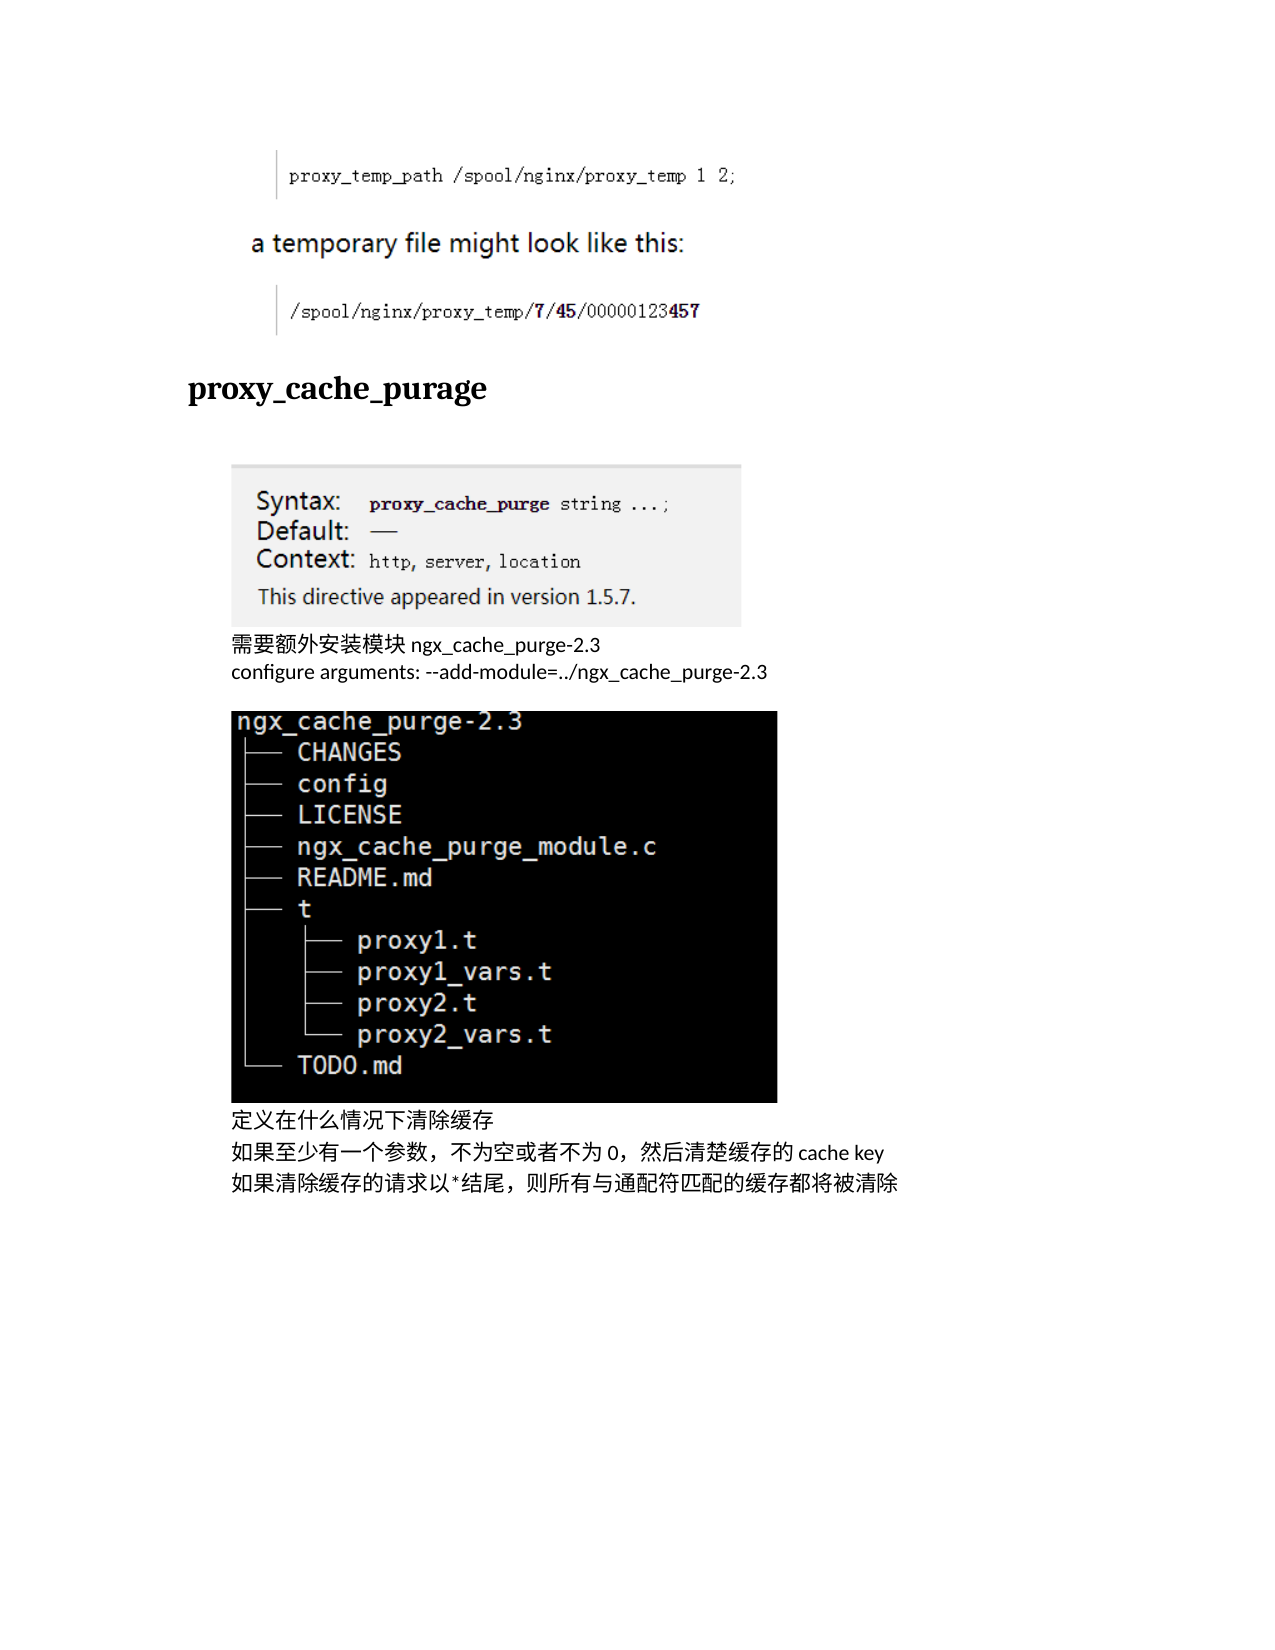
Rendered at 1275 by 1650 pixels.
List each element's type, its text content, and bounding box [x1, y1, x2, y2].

text 需要额外安装模块ngx_cache_purge-2.3 [187, 627, 1087, 658]
text configure arguments: --add-module=../ngx_cache_purge-2.3 [187, 658, 1087, 685]
picture [231, 462, 742, 627]
picture [231, 711, 778, 1103]
picture [231, 150, 786, 343]
text 定义在什么情况下清除缓存 [187, 1103, 1087, 1134]
subtitle proxy_cache_purage [187, 369, 1087, 408]
text 如果至少有一个参数，不为空或者不为0，然后清楚缓存的cache key [187, 1134, 1087, 1166]
text 如果清除缓存的请求以*结尾，则所有与通配符匹配的缓存都将被清除 [187, 1166, 1087, 1198]
